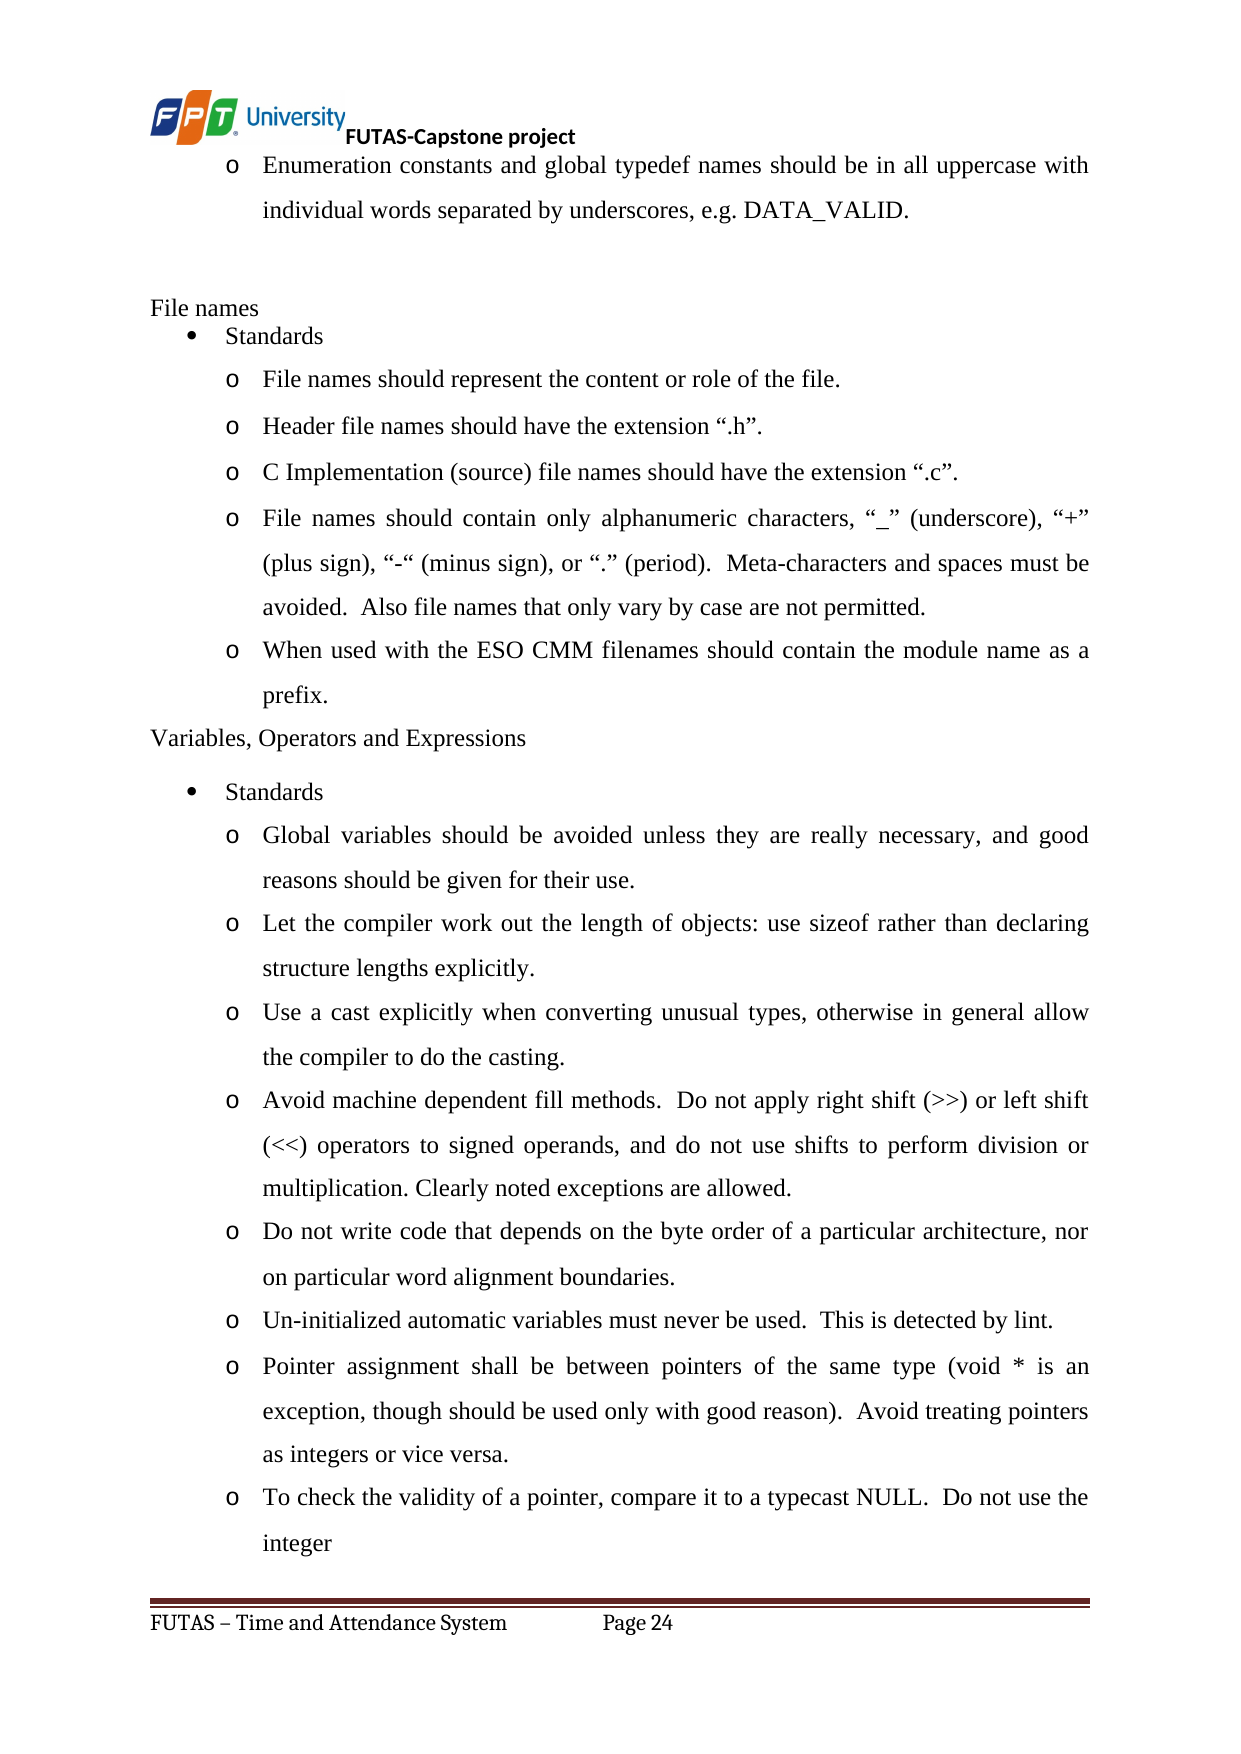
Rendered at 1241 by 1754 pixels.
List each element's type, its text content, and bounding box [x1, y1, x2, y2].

list File names should represent the content or role of the file. [225, 364, 1090, 395]
list Global variables should be avoided unless they are really necessary, and good reasons should be given for their use. [225, 820, 1090, 894]
picture [150, 90, 346, 145]
list C Implementation (source) file names should have the extension “.c”. [225, 457, 1090, 488]
text File names [150, 293, 1090, 321]
list Pointer assignment shall be between pointers of the same type (void * is an exception, though should be used only with good reason). Avoid treating pointers as integers or vice versa. [225, 1351, 1090, 1468]
list Avoid machine dependent fill methods. Do not apply right shift (>>) or left shift (<<) operators to signed operands, and do not use shifts to perform division or multiplication. Clearly noted exceptions are allowed. [225, 1085, 1090, 1202]
list File names should contain only alphanumeric characters, “_” (underscore), “+” (plus sign), “-“ (minus sign), or “.” (period). Meta-characters and spaces must be avoided. Also file names that only vary by case are not permitted. [225, 503, 1090, 620]
list Header file names should have the extension “.h”. [225, 411, 1090, 442]
list Standards [187, 321, 1090, 350]
list Un-initialized automatic variables must never be used. This is detected by lint. [225, 1305, 1090, 1336]
text Variables, Operators and Expressions [150, 723, 1090, 752]
list Standards [187, 777, 1090, 806]
list Use a cast explicitly when converting unusual types, otherwise in general allow the compiler to do the casting. [225, 997, 1090, 1071]
list Do not write code that depends on the byte order of a particular architecture, nor on particular word alignment boundaries. [225, 1216, 1090, 1290]
list Enumeration constants and global typedef names should be in all uppercase with individual words separated by underscores, e.g. DATA_VALID. [225, 150, 1090, 224]
list To check the validity of a pointer, compare it to a typecast NULL. Do not use the integer [225, 1482, 1090, 1556]
list When used with the ESO CMM filenames should contain the module name as a prefix. [225, 635, 1090, 709]
list Let the compiler work out the length of objects: use sizeof rather than declaring structure lengths explicitly. [225, 908, 1090, 982]
